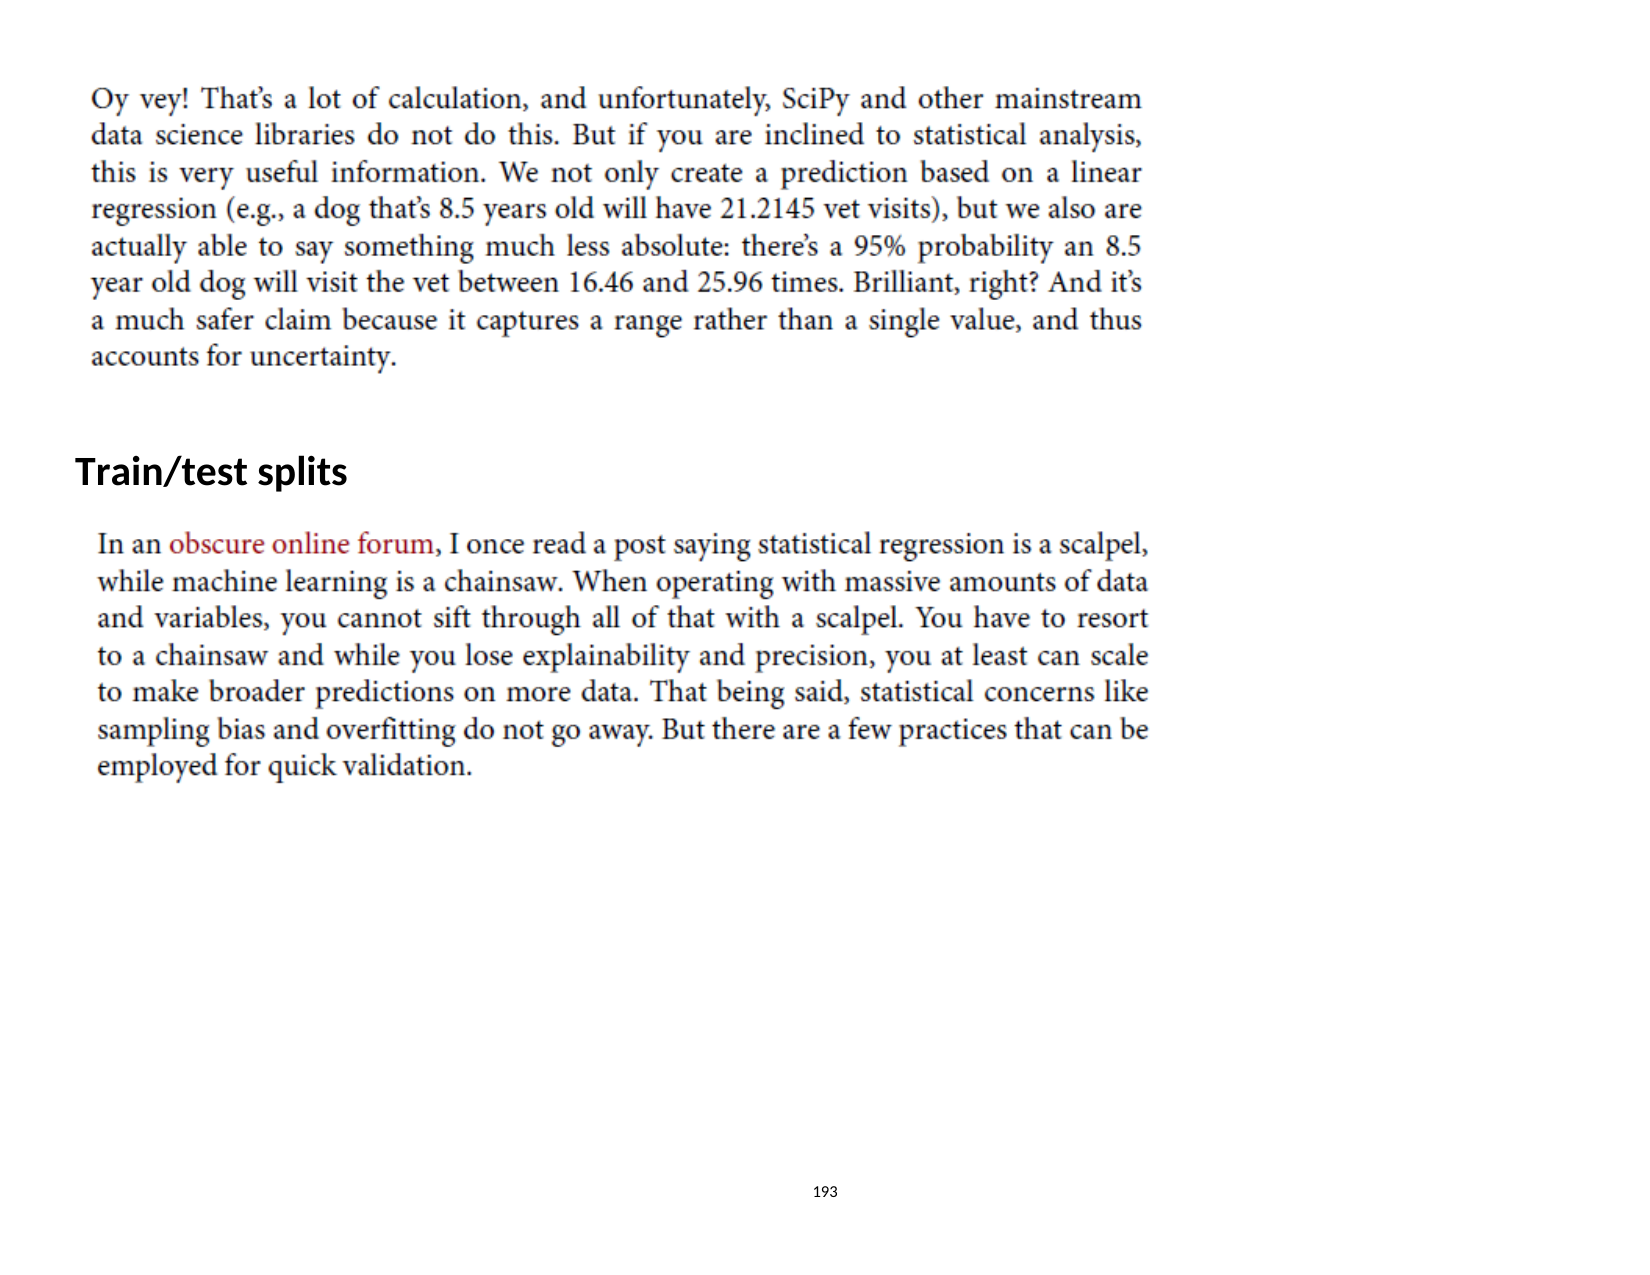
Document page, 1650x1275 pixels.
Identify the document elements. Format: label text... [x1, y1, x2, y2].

text Train/test splits [75, 445, 1575, 496]
picture [75, 75, 1160, 380]
picture [75, 517, 1165, 799]
